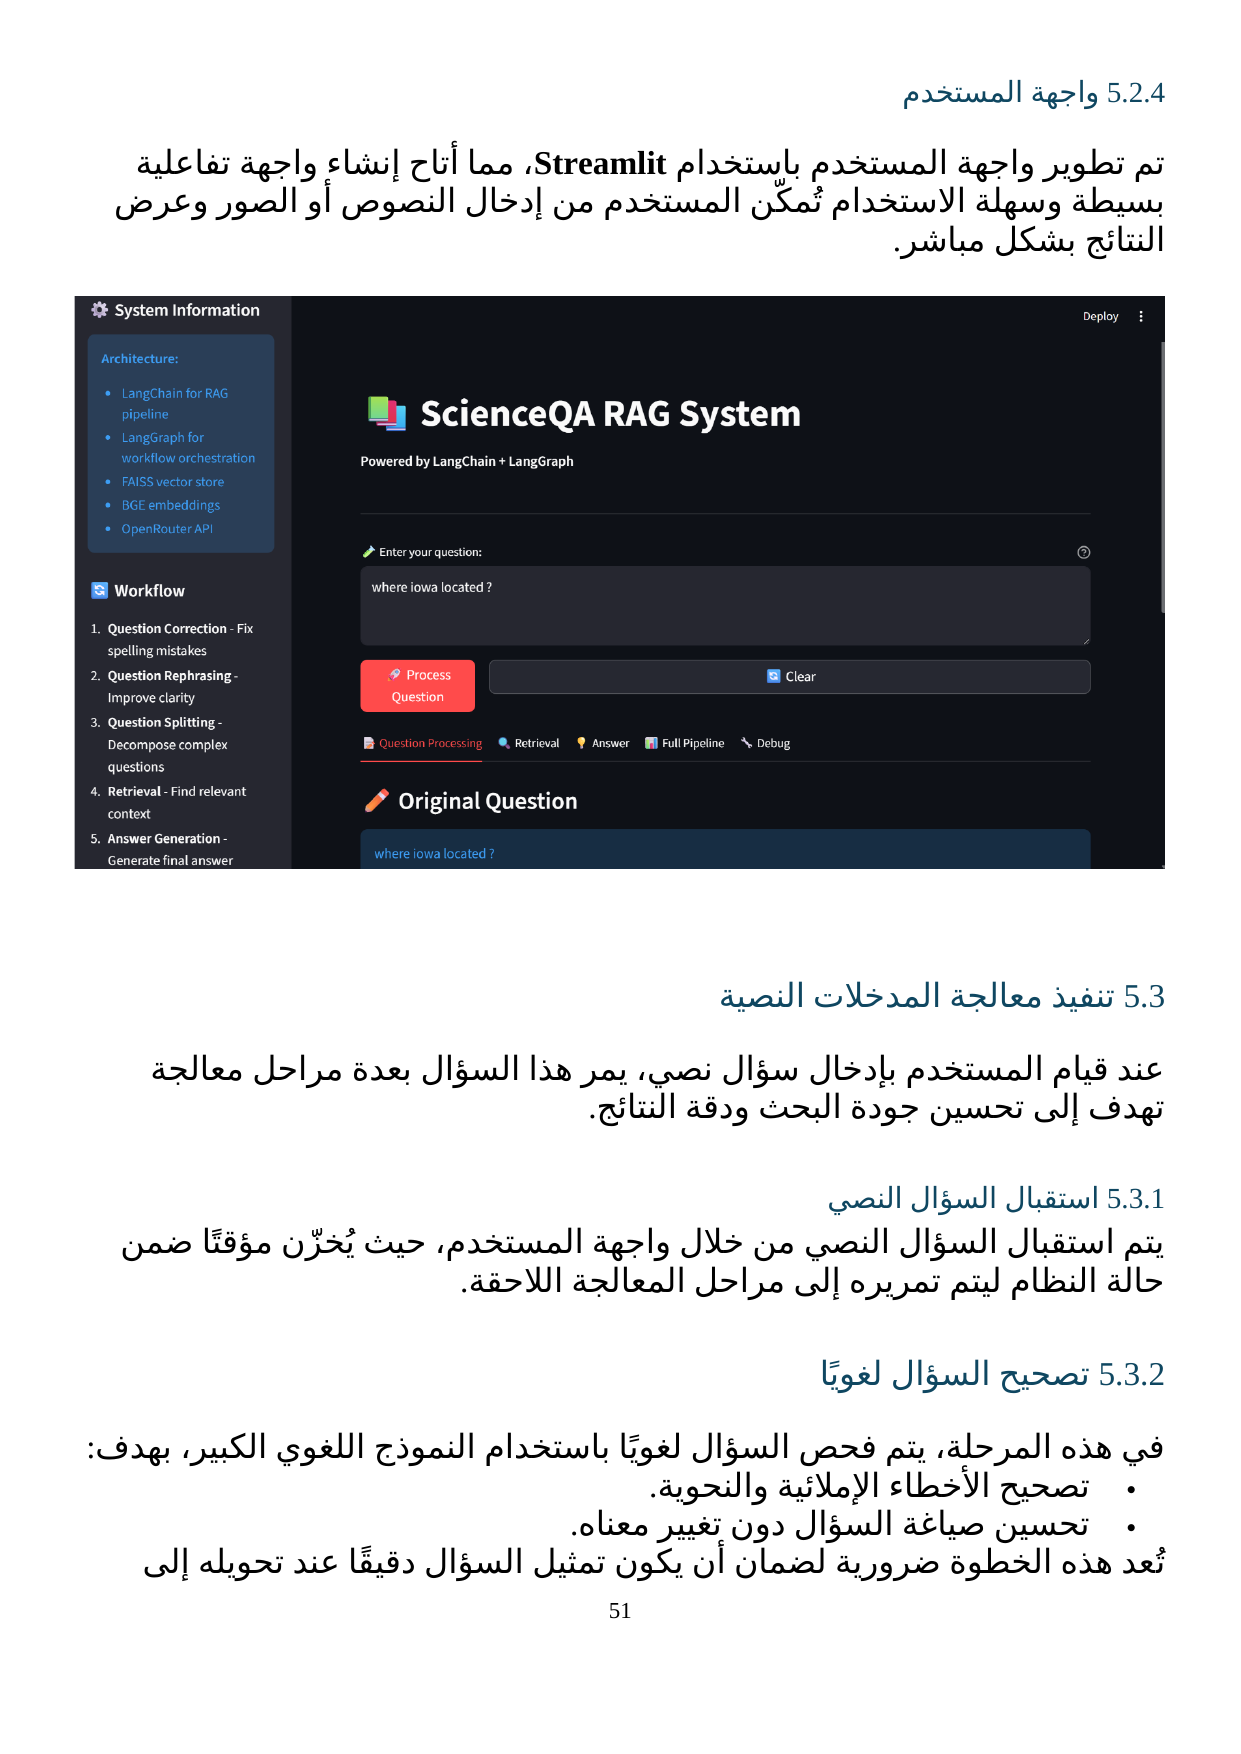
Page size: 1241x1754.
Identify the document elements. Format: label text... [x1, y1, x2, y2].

subtitle 5.3 تنفيذ معالجة المدخلات النصية [75, 976, 1165, 1014]
list تصحيح الأخطاء الإملائية والنحوية. [75, 1466, 1128, 1504]
text يتم استقبال السؤال النصي من خلال واجهة المستخدم، حيث يُخزّن مؤقتًا ضمن حالة النظام ليتم تمريره إلى مراحل المعالجة اللاحقة. [75, 1223, 1165, 1299]
subtitle 5.2.4 واجهة المستخدم [75, 75, 1165, 108]
list تحسين صياغة السؤال دون تغيير معناه. [75, 1504, 1128, 1542]
text في هذه المرحلة، يتم فحص السؤال لغويًا باستخدام النموذج اللغوي الكبير، بهدف: [75, 1427, 1165, 1466]
text تم تطوير واجهة المستخدم باستخدام Streamlit، مما أتاح إنشاء واجهة تفاعلية بسيطة وسهلة الاستخدام تُمكّن المستخدم من إدخال النصوص أو الصور وعرض النتائج بشكل مباشر. [75, 143, 1165, 258]
text عند قيام المستخدم بإدخال سؤال نصي، يمر هذا السؤال بعدة مراحل معالجة تهدف إلى تحسين جودة البحث ودقة النتائج. [75, 1049, 1165, 1126]
picture [74, 296, 1165, 869]
subtitle 5.3.1 استقبال السؤال النصي [75, 1181, 1165, 1214]
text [75, 1542, 1165, 1581]
subtitle 5.3.2 تصحيح السؤال لغويًا [75, 1354, 1165, 1393]
